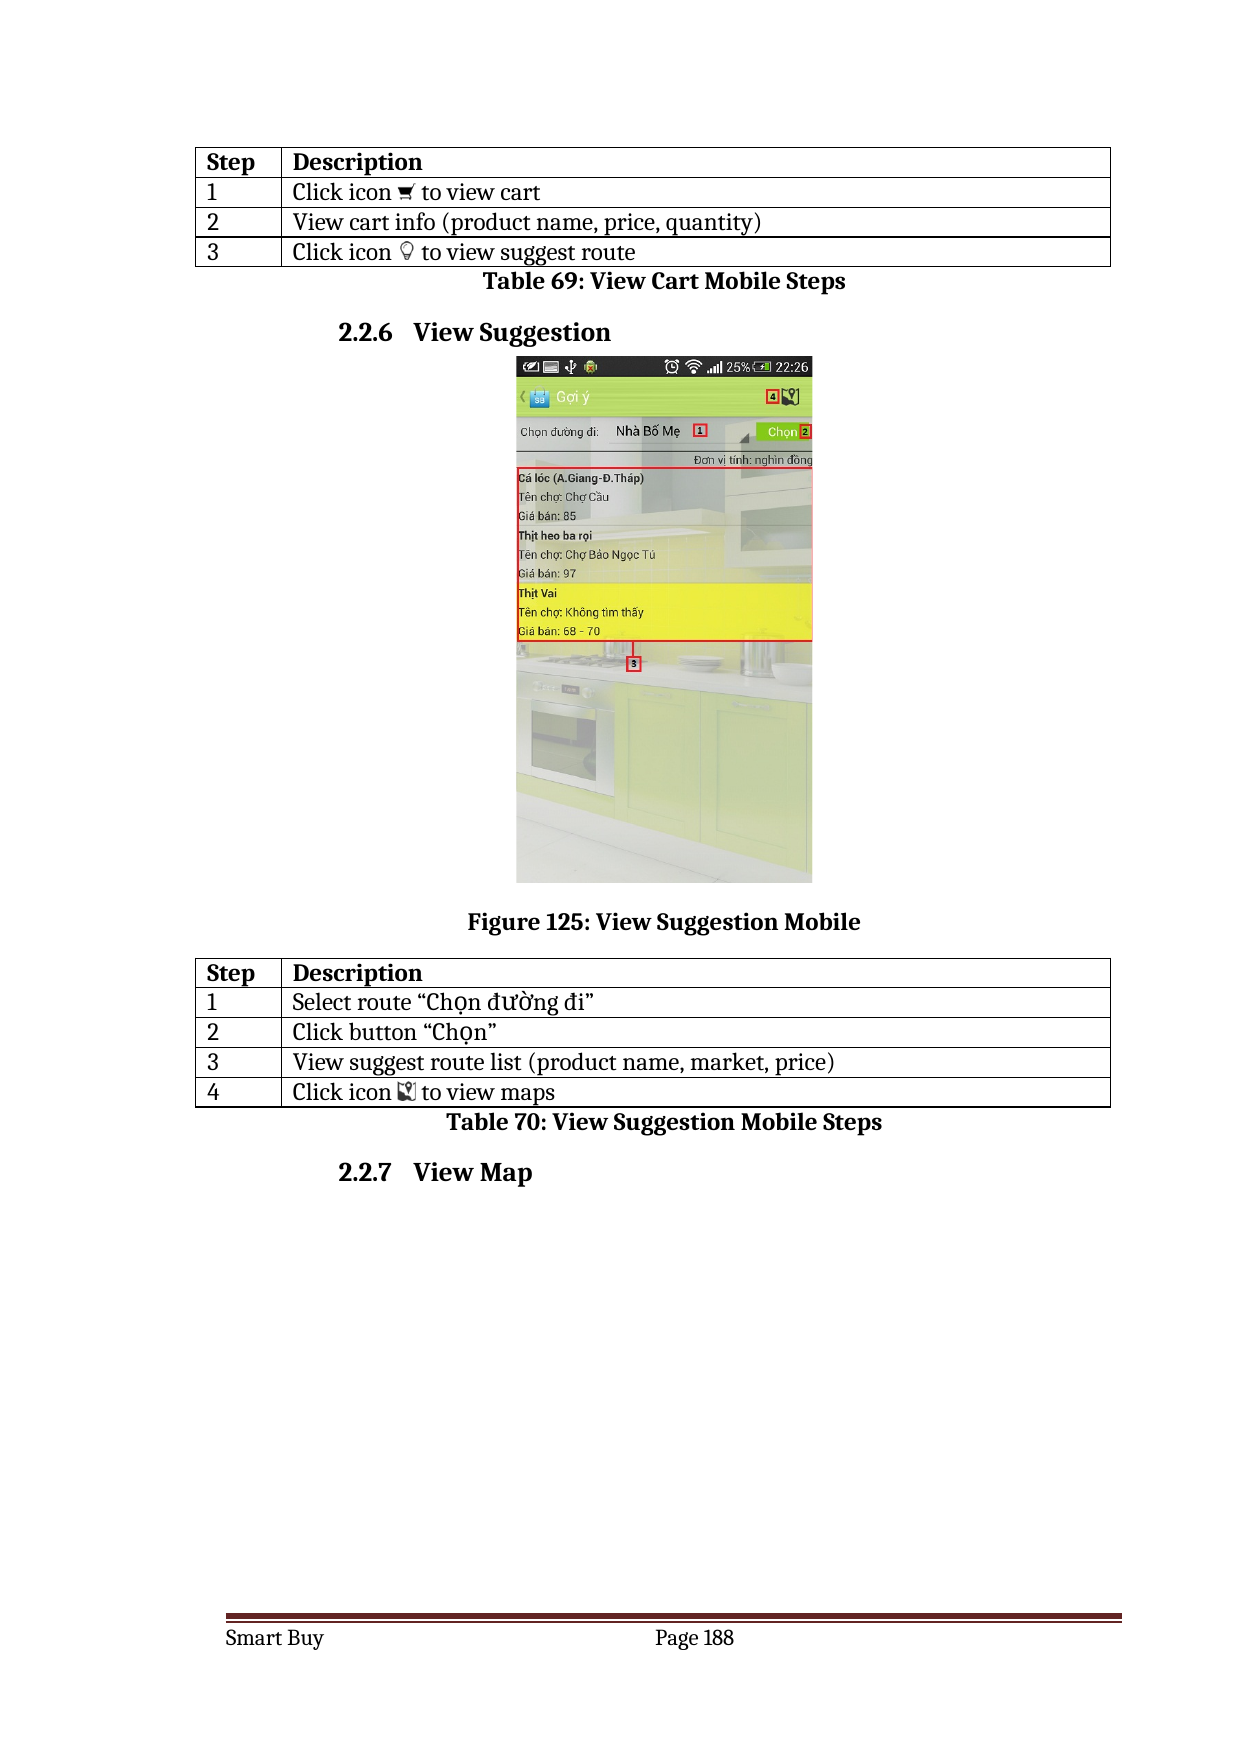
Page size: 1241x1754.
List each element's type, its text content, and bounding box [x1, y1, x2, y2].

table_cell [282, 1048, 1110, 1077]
text Table 70: View Suggestion Mobile Steps [207, 1107, 1122, 1136]
text Table 69: View Cart Mobile Steps [207, 267, 1122, 296]
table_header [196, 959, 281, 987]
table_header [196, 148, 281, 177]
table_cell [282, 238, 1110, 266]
picture [397, 241, 416, 260]
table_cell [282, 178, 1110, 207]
subtitle View Suggestion [338, 317, 1122, 348]
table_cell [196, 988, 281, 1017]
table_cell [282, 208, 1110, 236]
picture [397, 1081, 416, 1101]
picture [397, 182, 416, 201]
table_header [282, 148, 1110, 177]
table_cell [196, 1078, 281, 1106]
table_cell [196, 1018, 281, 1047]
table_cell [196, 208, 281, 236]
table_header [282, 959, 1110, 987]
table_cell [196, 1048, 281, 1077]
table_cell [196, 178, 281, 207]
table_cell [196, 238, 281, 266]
subtitle View Map [338, 1157, 1122, 1188]
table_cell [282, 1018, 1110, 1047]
picture [516, 356, 813, 883]
text Figure 125: View Suggestion Mobile [207, 908, 1122, 937]
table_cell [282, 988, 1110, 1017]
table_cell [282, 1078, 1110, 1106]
